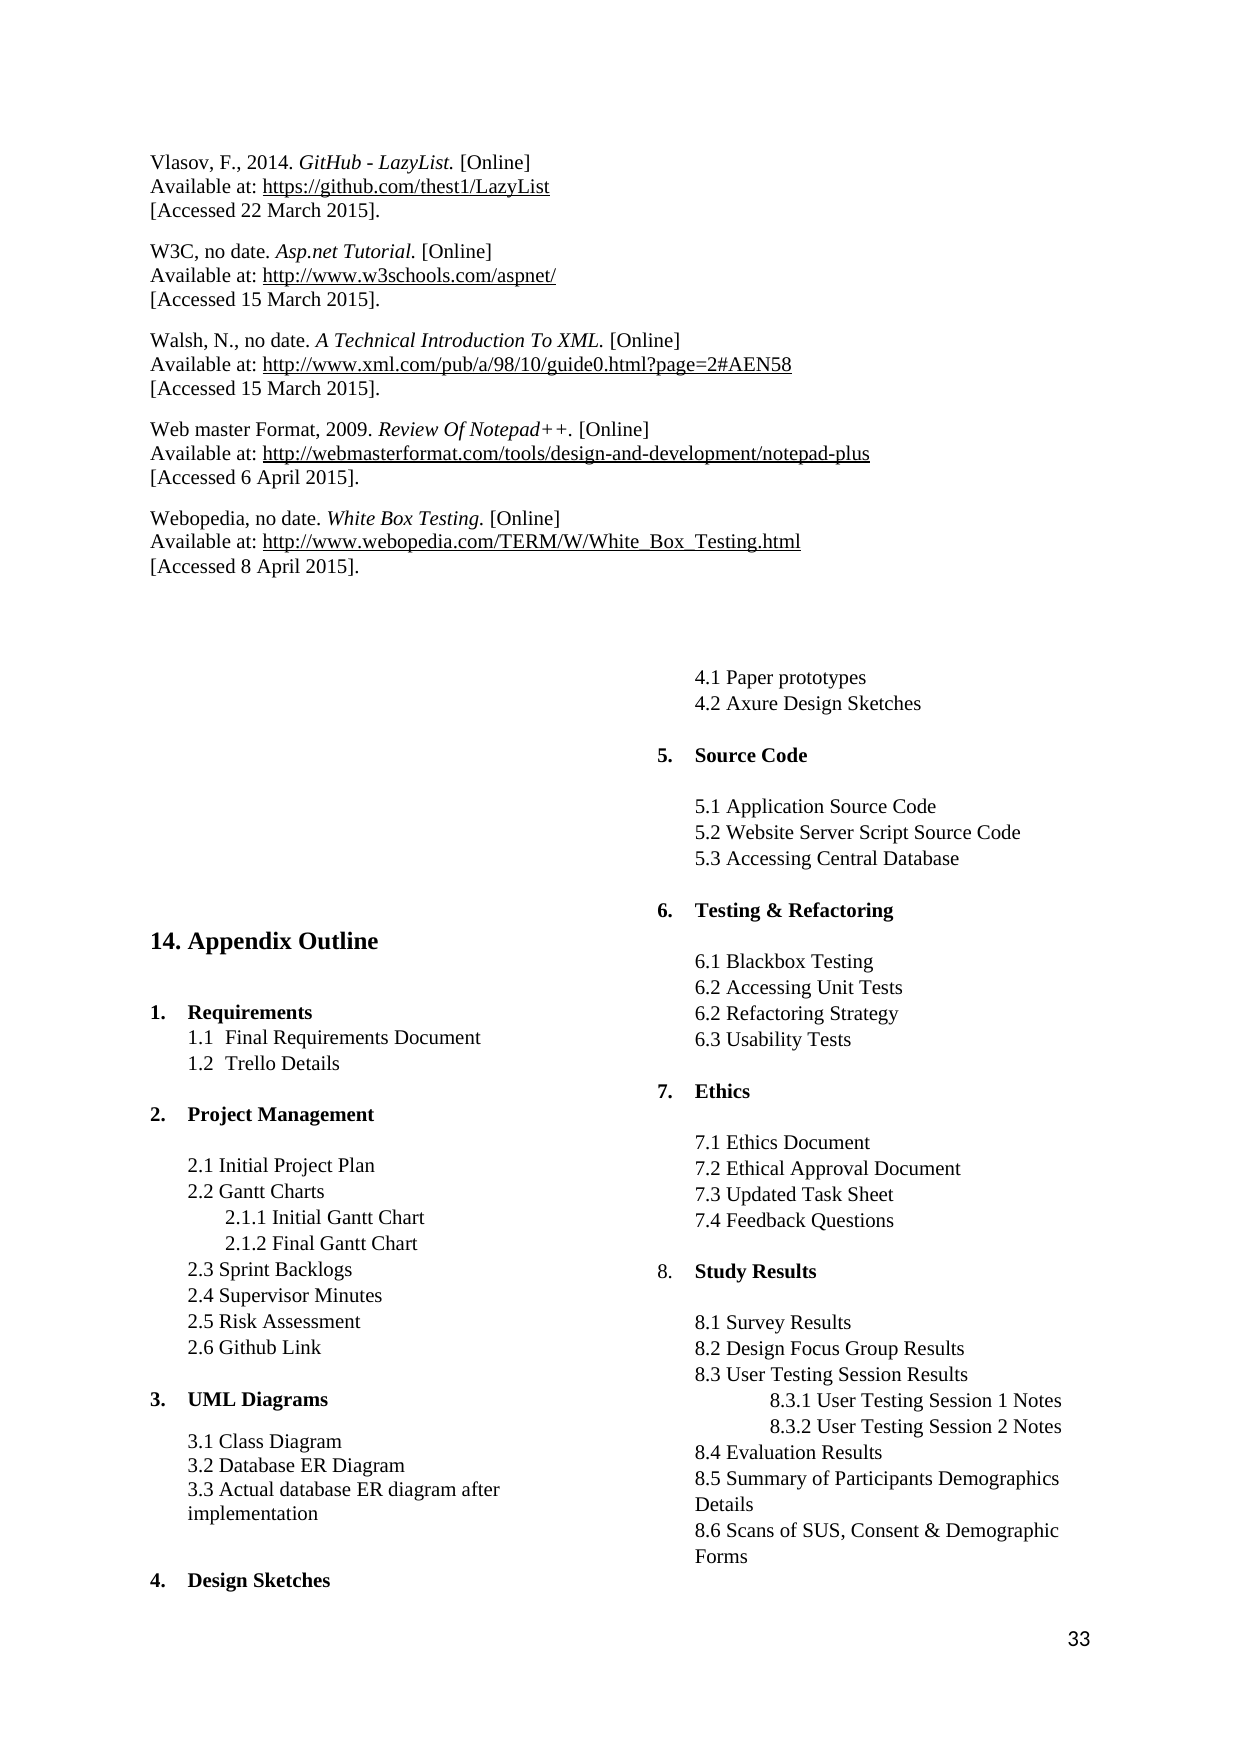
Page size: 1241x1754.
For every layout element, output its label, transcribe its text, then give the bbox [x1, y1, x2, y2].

list 2.3 Sprint Backlogs [187, 1257, 583, 1281]
list 7.2 Ethical Approval Document [694, 1156, 1090, 1180]
list Design Sketches [150, 1568, 583, 1592]
list 8.2 Design Focus Group Results [694, 1336, 1090, 1360]
list 2.2 Gantt Charts [187, 1179, 583, 1203]
list 2.4 Supervisor Minutes [187, 1283, 583, 1307]
list 2.6 Github Link [187, 1335, 583, 1359]
list 8.5 Summary of Participants Demographics Details [694, 1466, 1090, 1516]
list 2.1 Initial Project Plan [187, 1153, 583, 1177]
list 2.1.2 Final Gantt Chart [187, 1231, 583, 1255]
list 5.3 Accessing Central Database [694, 846, 1090, 870]
list Ethics [657, 1079, 1090, 1103]
list 7.3 Updated Task Sheet [694, 1182, 1090, 1206]
list Source Code [657, 743, 1090, 767]
list 4.2 Axure Design Sketches [694, 691, 1090, 715]
list 8.3.2 User Testing Session 2 Notes [769, 1414, 1090, 1438]
list 8.3.1 User Testing Session 1 Notes [769, 1388, 1090, 1412]
list 8.3 User Testing Session Results [694, 1362, 1090, 1386]
list 2.1.1 Initial Gantt Chart [187, 1205, 583, 1229]
list Final Requirements Document [187, 1025, 583, 1049]
list Testing & Refactoring [657, 898, 1090, 922]
text 3.2 Database ER Diagram [187, 1453, 583, 1477]
list UML Diagrams [150, 1387, 583, 1411]
list 4.1 Paper prototypes [694, 665, 1090, 689]
list 5.1 Application Source Code [694, 794, 1090, 818]
subtitle 14. Appendix Outline [150, 926, 583, 955]
text 3.3 Actual database ER diagram after implementation [187, 1477, 583, 1525]
list 8.1 Survey Results [694, 1310, 1090, 1334]
list 7.4 Feedback Questions [694, 1207, 1090, 1232]
list 7.1 Ethics Document [694, 1130, 1090, 1154]
list 8.4 Evaluation Results [694, 1440, 1090, 1464]
list 6.2 Accessing Unit Tests [694, 975, 1090, 999]
list 6.3 Usability Tests [694, 1027, 1090, 1051]
list 6.1 Blackbox Testing [694, 949, 1090, 973]
list 6.2 Refactoring Strategy [694, 1001, 1090, 1025]
list Requirements [150, 1000, 583, 1024]
list 2.5 Risk Assessment [187, 1309, 583, 1333]
list Trello Details [187, 1051, 583, 1075]
list 5.2 Website Server Script Source Code [694, 820, 1090, 844]
list Project Management [150, 1102, 583, 1126]
list 8.6 Scans of SUS, Consent & Demographic Forms [694, 1518, 1090, 1568]
list Study Results [657, 1259, 1090, 1283]
text 3.1 Class Diagram [187, 1429, 583, 1453]
